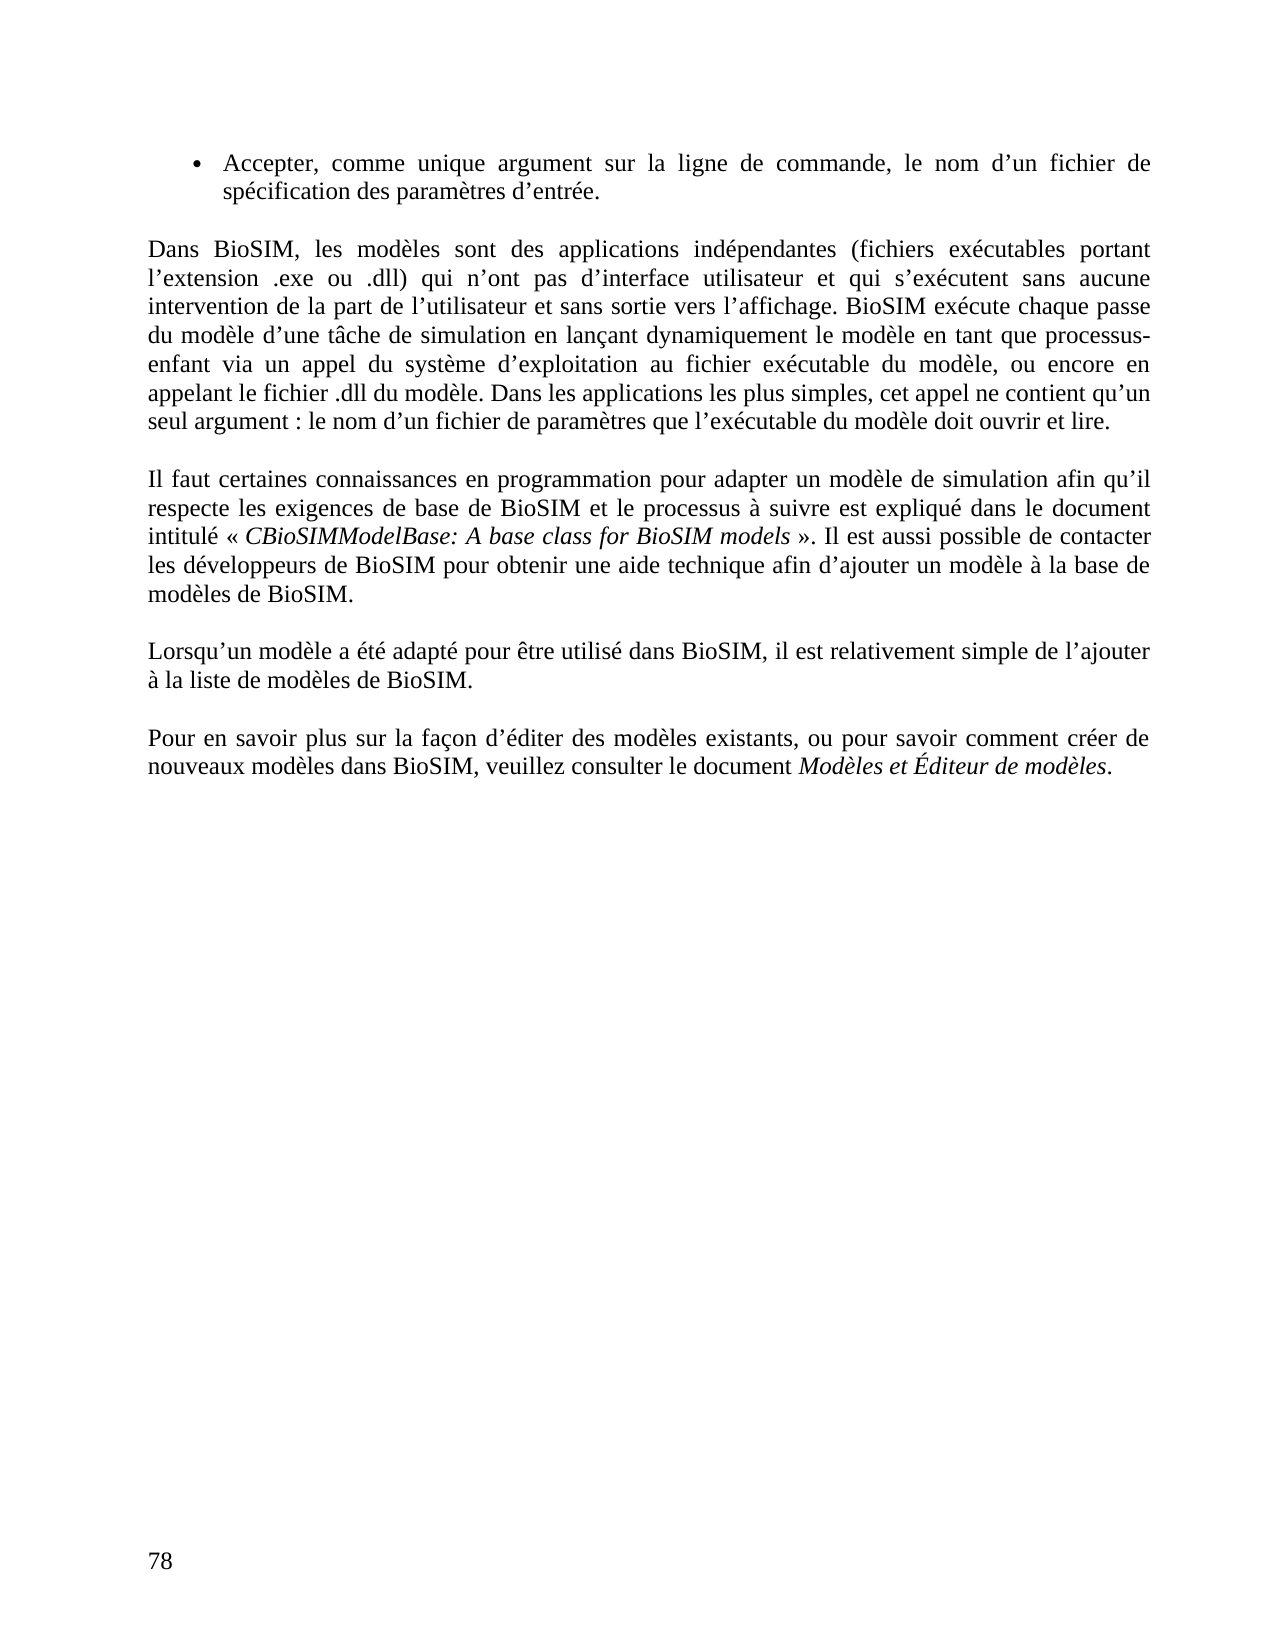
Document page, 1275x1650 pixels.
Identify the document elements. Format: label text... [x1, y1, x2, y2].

text Lorsqu’un modèle a été adapté pour être utilisé dans BioSIM, il est relativement simple de l’ajouter à la liste de modèles de BioSIM. [148, 636, 1152, 694]
text Il faut certaines connaissances en programmation pour adapter un modèle de simulation afin qu’il respecte les exigences de base de BioSIM et le processus à suivre est expliqué dans le document intitulé « CBioSIMModelBase: A base class for BioSIM models ». Il est aussi possible de contacter les développeurs de BioSIM pour obtenir une aide technique afin d’ajouter un modèle à la base de modèles de BioSIM. [148, 464, 1152, 608]
text Dans BioSIM, les modèles sont des applications indépendantes (fichiers exécutables portant l’extension .exe ou .dll) qui n’ont pas d’interface utilisateur et qui s’exécutent sans aucune intervention de la part de l’utilisateur et sans sortie vers l’affichage. BioSIM exécute chaque passe du modèle d’une tâche de simulation en lançant dynamiquement le modèle en tant que processus-enfant via un appel du système d’exploitation au fichier exécutable du modèle, ou encore en appelant le fichier .dll du modèle. Dans les applications les plus simples, cet appel ne contient qu’un seul argument : le nom d’un fichier de paramètres que l’exécutable du modèle doit ouvrir et lire. [148, 234, 1152, 435]
text Pour en savoir plus sur la façon d’éditer des modèles existants, ou pour savoir comment créer de nouveaux modèles dans BioSIM, veuillez consulter le document Modèles et Éditeur de modèles. [148, 723, 1152, 780]
list Accepter, comme unique argument sur la ligne de commande, le nom d’un fichier de spécification des paramètres d’entrée. [193, 148, 1152, 205]
